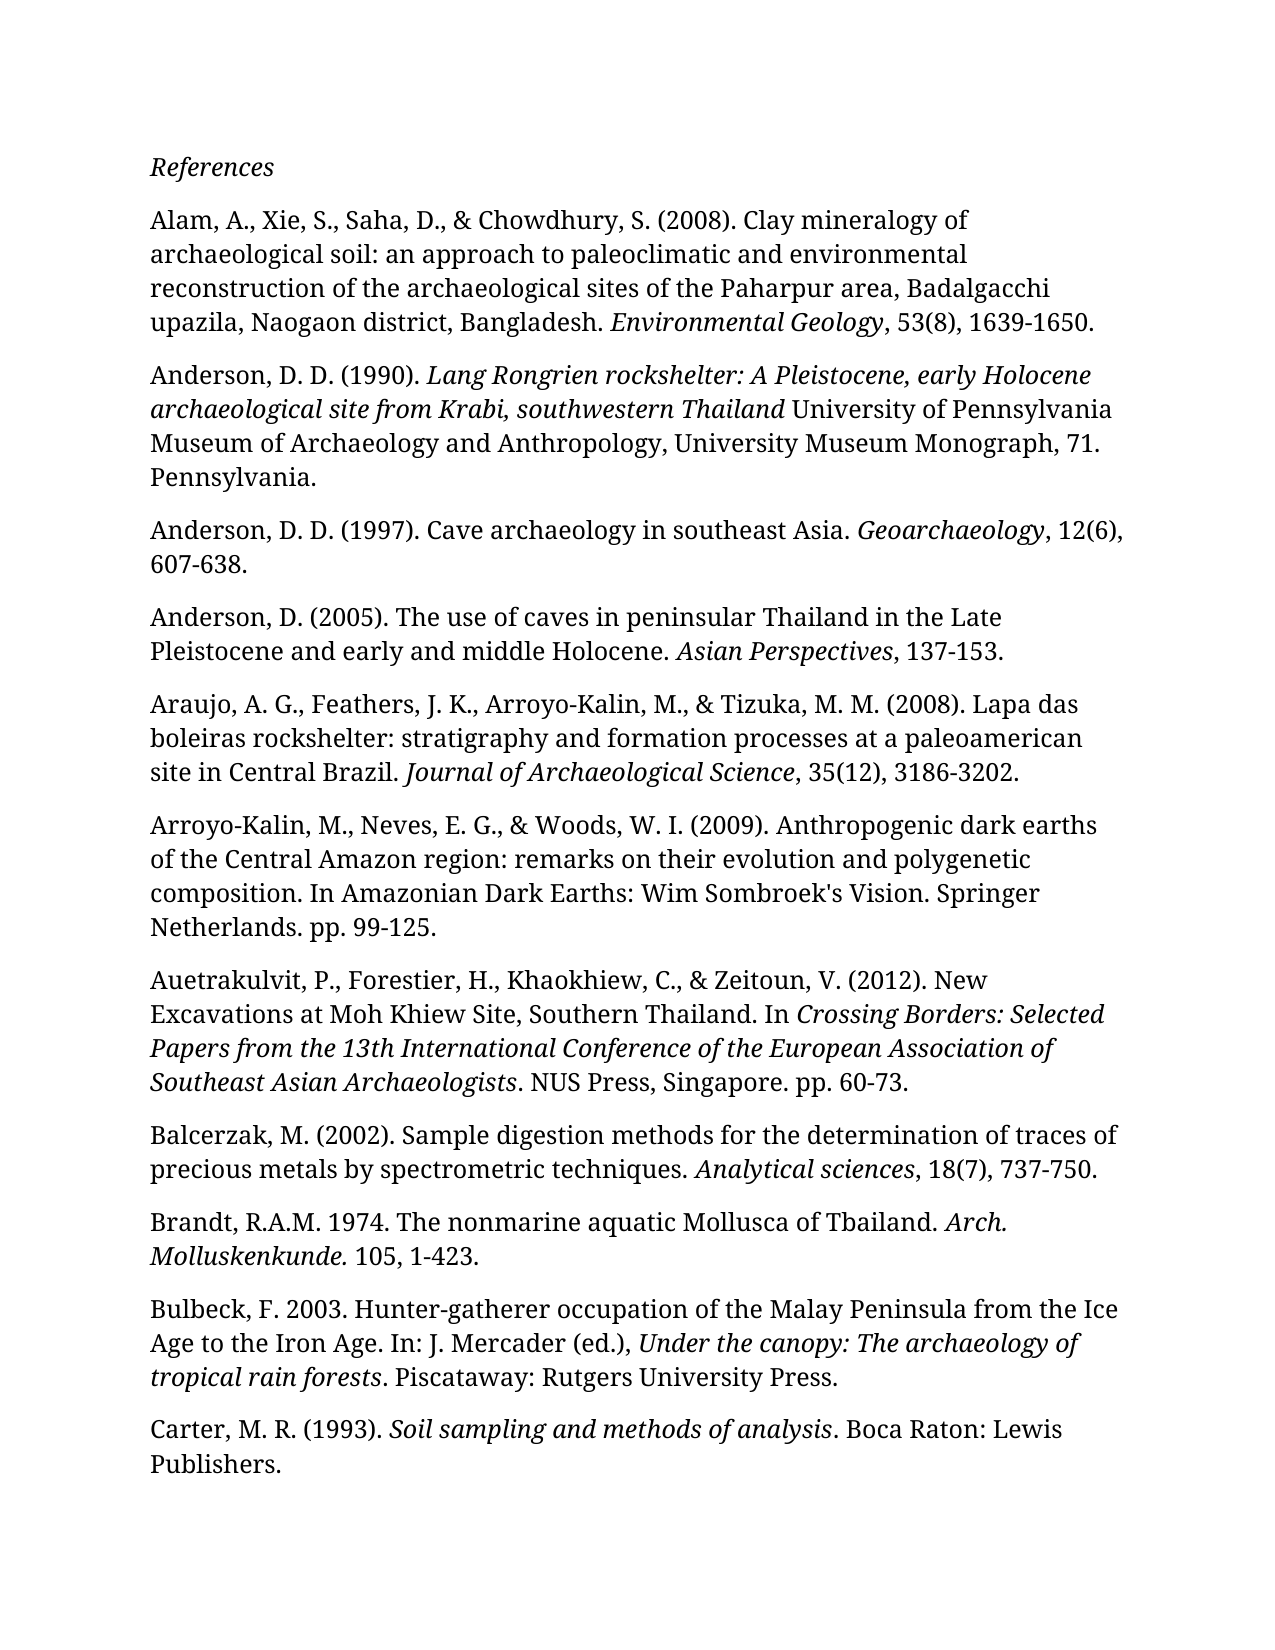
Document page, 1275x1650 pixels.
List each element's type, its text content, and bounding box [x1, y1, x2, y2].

text Araujo, A. G., Feathers, J. K., Arroyo-Kalin, M., & Tizuka, M. M. (2008). Lapa das boleiras rockshelter: stratigraphy and formation processes at a paleoamerican site in Central Brazil. Journal of Archaeological Science, 35(12), 3186-3202. [150, 687, 1125, 789]
text Arroyo-Kalin, M., Neves, E. G., & Woods, W. I. (2009). Anthropogenic dark earths of the Central Amazon region: remarks on their evolution and polygenetic composition. In Amazonian Dark Earths: Wim Sombroek's Vision. Springer Netherlands. pp. 99-125. [150, 807, 1125, 944]
text Anderson, D. D. (1997). Cave archaeology in southeast Asia. Geoarchaeology, 12(6), 607-638. [150, 513, 1125, 581]
text Anderson, D. D. (1990). Lang Rongrien rockshelter: A Pleistocene, early Holocene archaeological site from Krabi, southwestern Thailand University of Pennsylvania Museum of Archaeology and Anthropology, University Museum Monograph, 71. Pennsylvania. [150, 358, 1125, 494]
text Brandt, R.A.M. 1974. The nonmarine aquatic Mollusca of Tbailand. Arch. Molluskenkunde. 105, 1-423. [150, 1204, 1125, 1272]
text Carter, M. R. (1993). Soil sampling and methods of analysis. Boca Raton: Lewis Publishers. [150, 1412, 1125, 1480]
text Bulbeck, F. 2003. Hunter-gatherer occupation of the Malay Peninsula from the Ice Age to the Iron Age. In: J. Mercader (ed.), Under the canopy: The archaeology of tropical rain forests. Piscataway: Rutgers University Press. [150, 1291, 1125, 1393]
text Alam, A., Xie, S., Saha, D., & Chowdhury, S. (2008). Clay mineralogy of archaeological soil: an approach to paleoclimatic and environmental reconstruction of the archaeological sites of the Paharpur area, Badalgacchi upazila, Naogaon district, Bangladesh. Environmental Geology, 53(8), 1639-1650. [150, 203, 1125, 339]
text Anderson, D. (2005). The use of caves in peninsular Thailand in the Late Pleistocene and early and middle Holocene. Asian Perspectives, 137-153. [150, 600, 1125, 668]
text Auetrakulvit, P., Forestier, H., Khaokhiew, C., & Zeitoun, V. (2012). New Excavations at Moh Khiew Site, Southern Thailand. In Crossing Borders: Selected Papers from the 13th International Conference of the European Association of Southeast Asian Archaeologists. NUS Press, Singapore. pp. 60-73. [150, 962, 1125, 1099]
subtitle References [150, 150, 1125, 184]
text Balcerzak, M. (2002). Sample digestion methods for the determination of traces of precious metals by spectrometric techniques. Analytical sciences, 18(7), 737-750. [150, 1117, 1125, 1186]
